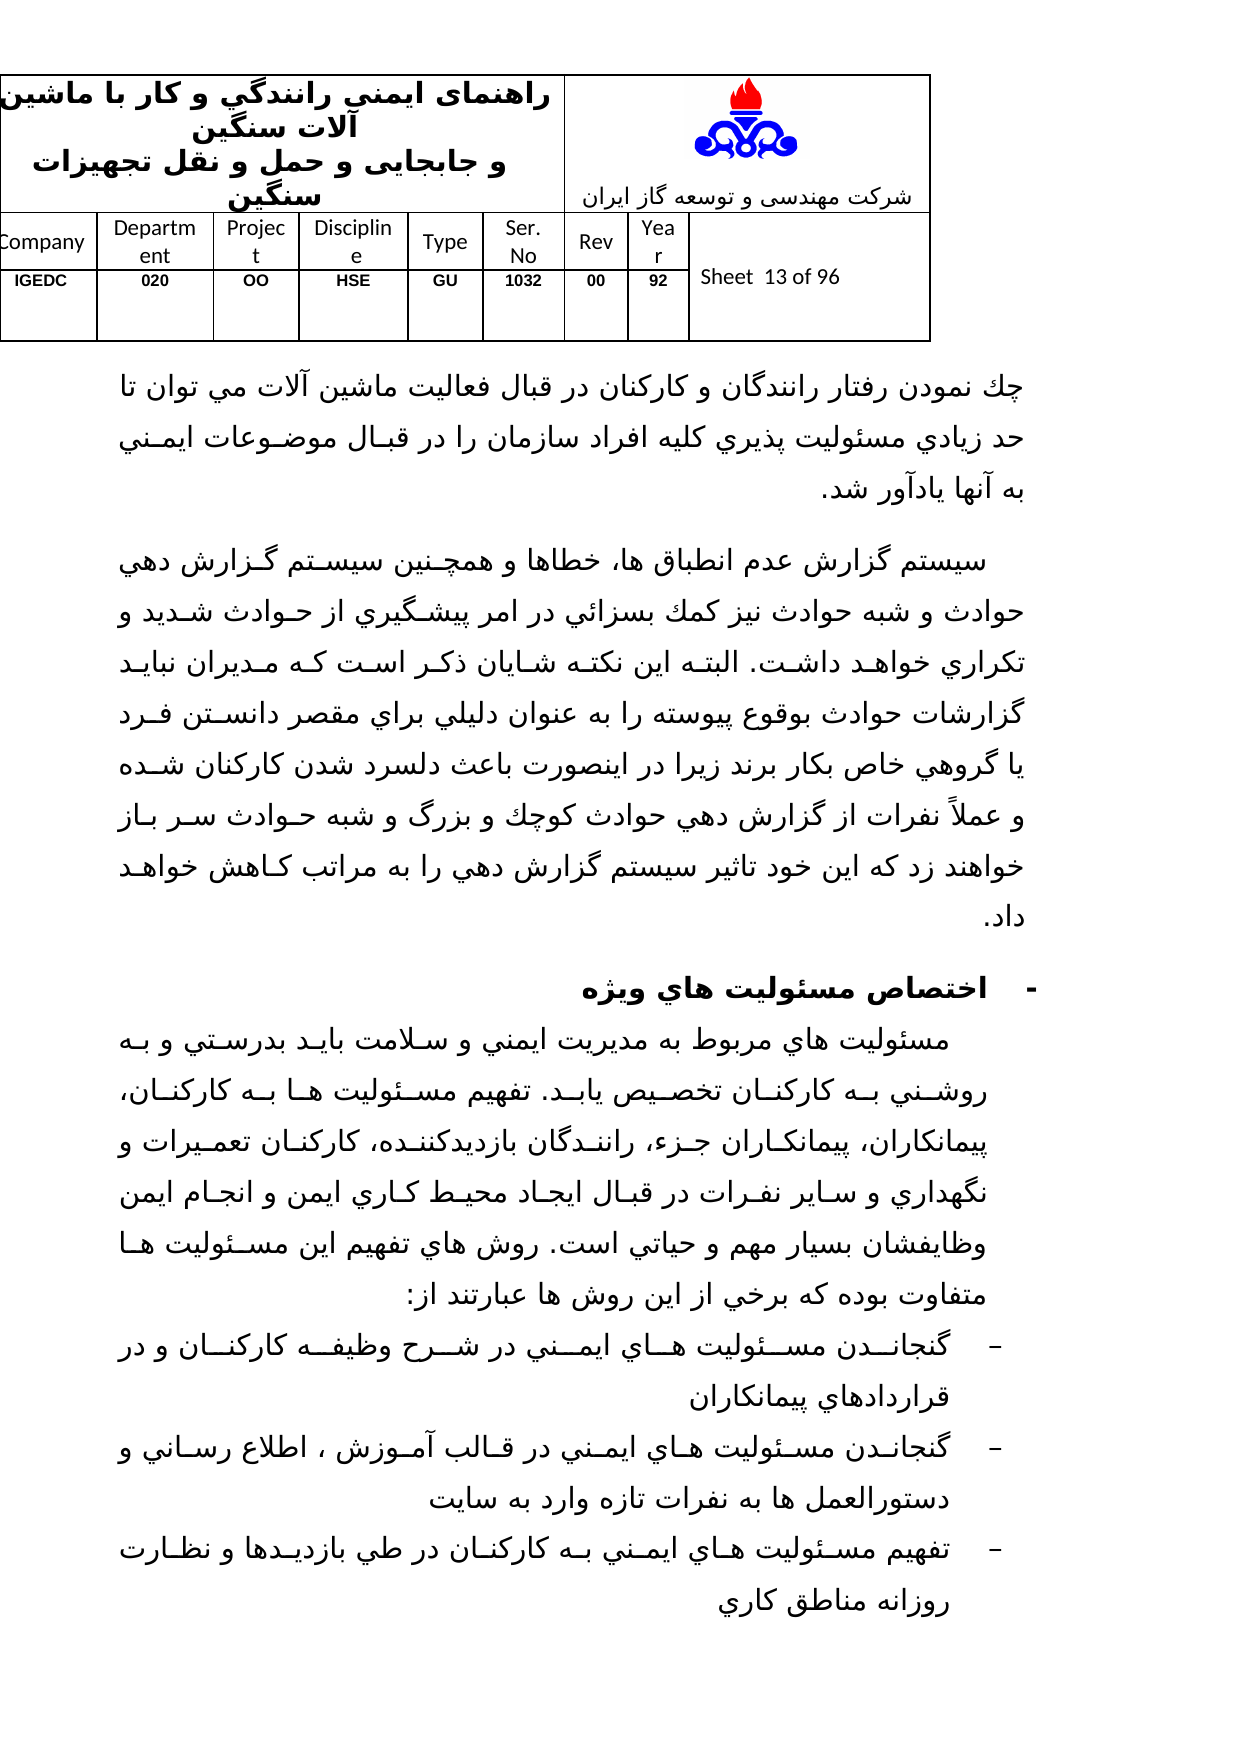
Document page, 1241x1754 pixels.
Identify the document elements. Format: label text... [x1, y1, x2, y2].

picture [684, 77, 810, 159]
list گنجاندن مسئوليت هاي ايمني در شرح وظيفه كاركنان و در قراردادهاي پيمانكاران [118, 1328, 988, 1413]
list مسئوليت هاي مربوط به مديريت ايمني و سلامت بايد بدرستي و به روشني به كاركنان تخصيص يابد. تفهيم مسئوليت ها به كاركنان، پيمانكاران، پيمانكاران جزء، رانندگان بازديدكننده، كاركنان تعميرات و نگهداري و ساير نفرات در قبال ايجاد محيط كاري ايمن و انجام ايمن وظايفشان بسيار مهم و حياتي است. روش هاي تفهيم اين مسئوليت ها متفاوت بوده كه برخي از اين روش ها عبارتند از: [118, 1022, 988, 1311]
list گنجاندن مسئوليت هاي ايمني در قالب آموزش ، اطلاع رساني و دستورالعمل ها به نفرات تازه وارد به سايت [118, 1430, 988, 1515]
list تفهيم مسئوليت هاي ايمني به كاركنان در طي بازديدها و نظارت روزانه مناطق كاري [118, 1532, 988, 1617]
text سيستم گزارش عدم انطباق ها، خطاها و همچنين سيستم گزارش دهي حوادث و شبه حوادث نيز كمك بسزائي در امر پيشگيري از حوادث شديد و تكراري خواهد داشت. البته اين نكته شايان ذكر است كه مديران نبايد گزارشات حوادث بوقوع پيوسته را به عنوان دليلي براي مقصر دانستن فرد يا گروهي خاص بكار برند زيرا در اينصورت باعث دلسرد شدن كاركنان شده و عملاً نفرات از گزارش دهي حوادث كوچك و بزرگ و شبه حوادث سر باز خواهند زد كه اين خود تاثير سيستم گزارش دهي را به مراتب كاهش خواهد داد. [118, 543, 1026, 934]
list اختصاص مسئوليت هاي ويژه [118, 972, 1026, 1006]
